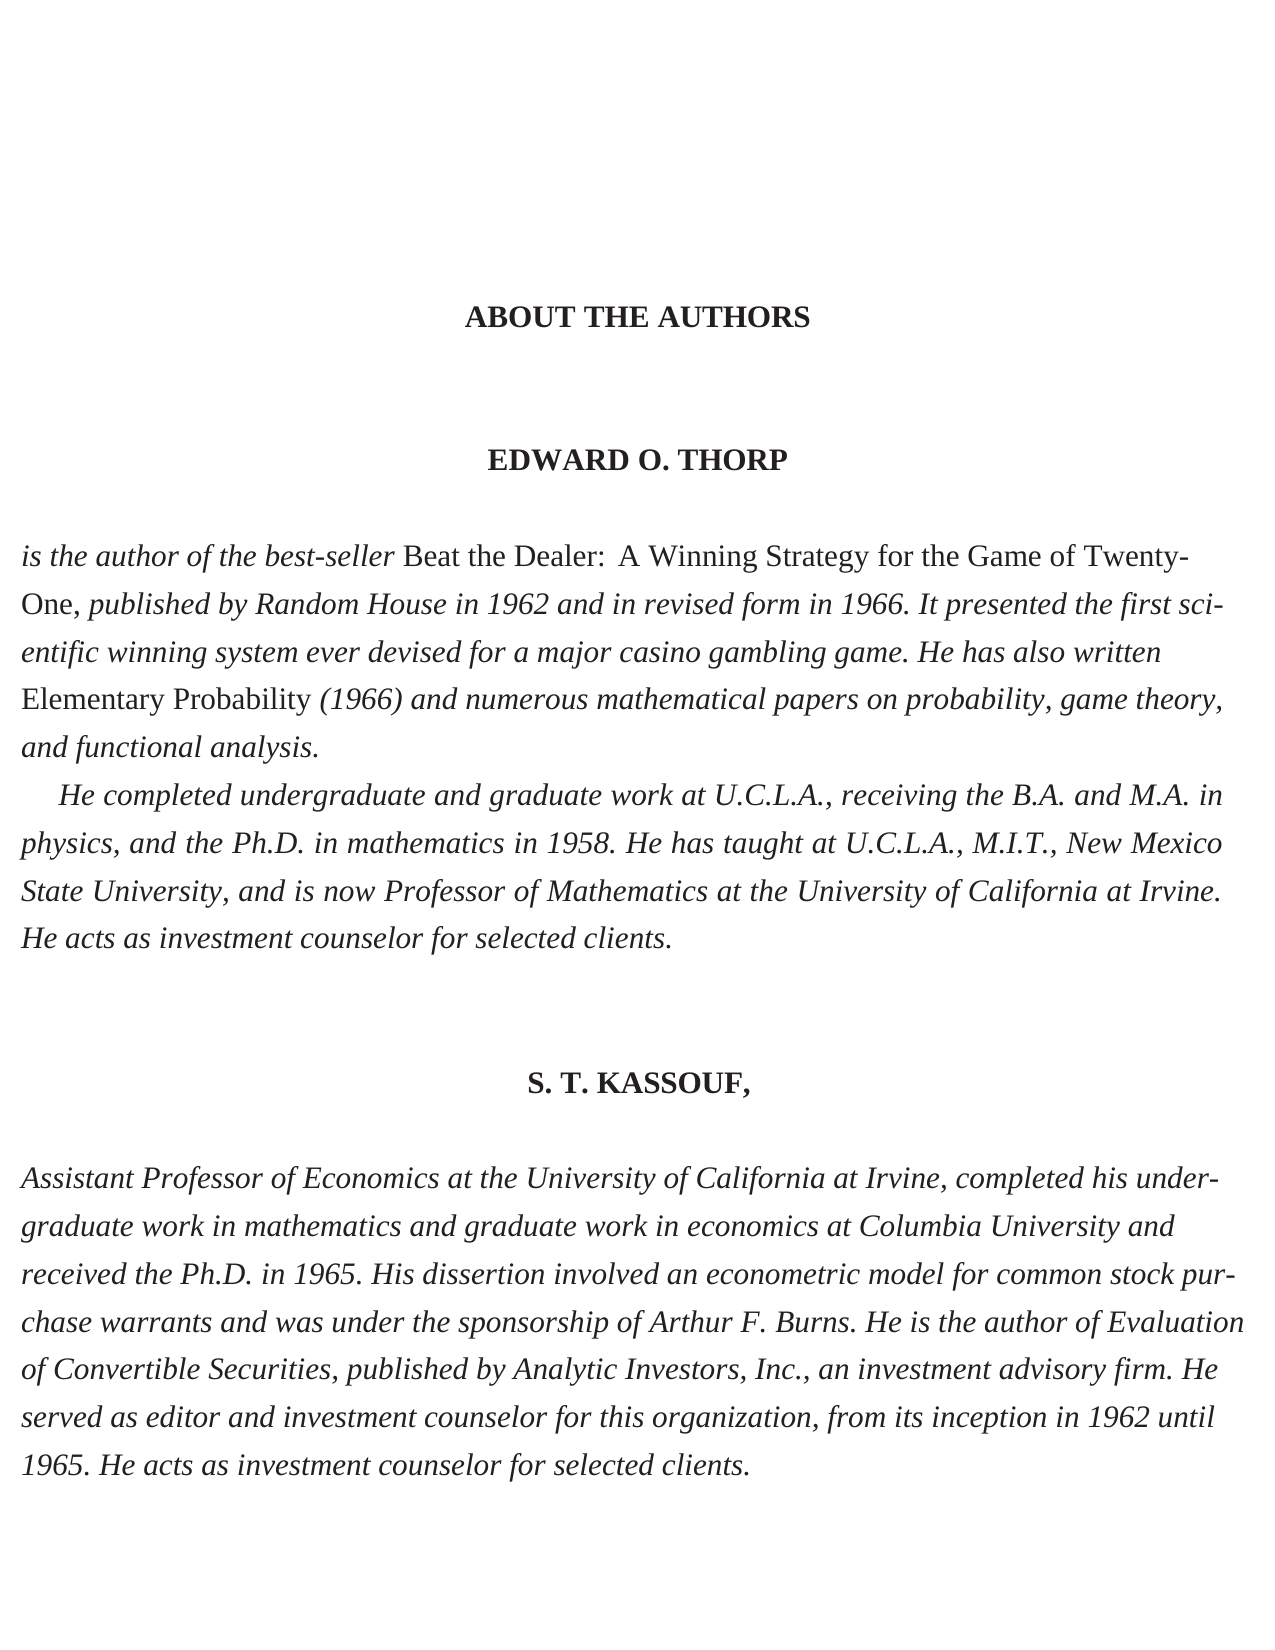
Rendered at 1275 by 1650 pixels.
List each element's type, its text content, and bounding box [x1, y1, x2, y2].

text ABOUT THE AUTHORS [8, 298, 1267, 334]
text Assistant Professor of Economics at the University of California at Irvine, completed his under- graduate work in mathematics and graduate work in economics at Columbia University and received the Ph.D. in 1965. His dissertion involved an econometric model for common stock pur- chase warrants and was under the sponsorship of Arthur F. Burns. He is the author of Evaluation of Convertible Securities, published by Analytic Investors, Inc., an investment advisory firm. He served as editor and investment counselor for this organization, from its inception in 1962 until 1965. He acts as investment counselor for selected clients. [21, 1160, 1254, 1482]
text S. T. KASSOUF, [527, 1064, 1271, 1100]
text He completed undergraduate and graduate work at U.C.L.A., receiving the B.A. and M.A. in physics, and the Ph.D. in mathematics in 1958. He has taught at U.C.L.A., M.I.T., New Mexico State University, and is now Professor of Mathematics at the University of California at Irvine. He acts as investment counselor for selected clients. [21, 777, 1224, 956]
text is the author of the best-seller Beat the Dealer: A Winning Strategy for the Game of Twenty- One, published by Random House in 1962 and in revised form in 1966. It presented the first sci- entific winning system ever devised for a major casino gambling game. He has also written Elementary Probability (1966) and numerous mathematical papers on probability, game theory, and functional analysis. [21, 537, 1236, 764]
text EDWARD O. THORP [8, 442, 1267, 478]
